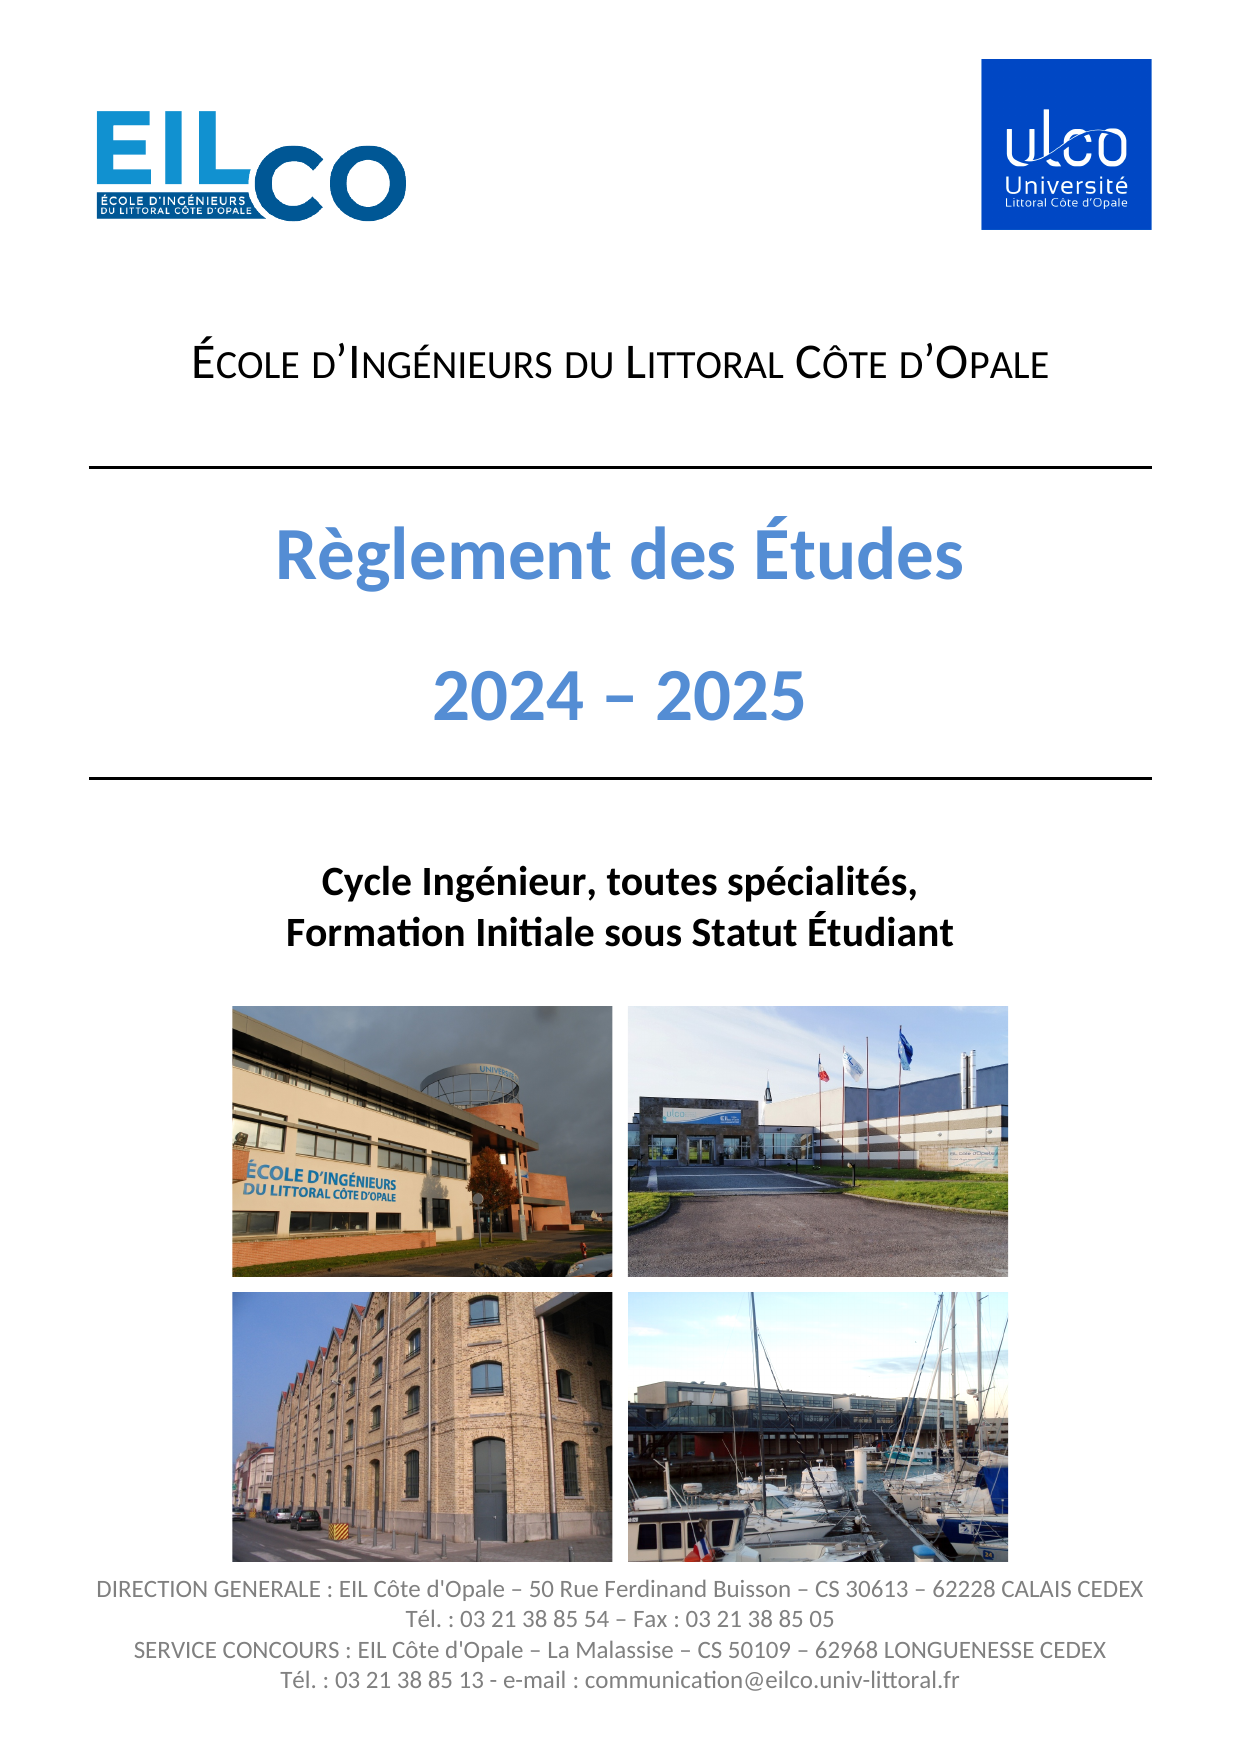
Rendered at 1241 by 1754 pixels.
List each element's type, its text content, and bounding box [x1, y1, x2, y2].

picture [88, 101, 413, 230]
text Formation Initiale sous Statut Étudiant [89, 906, 1152, 957]
picture [981, 59, 1152, 230]
text Cycle Ingénieur, toutes spécialités, [89, 855, 1152, 906]
text Règlement des Études [89, 469, 1152, 598]
text 2024 – 2025 [89, 607, 1152, 777]
text École d’Ingénieurs du Littoral Côte d’Opale [89, 330, 1152, 391]
